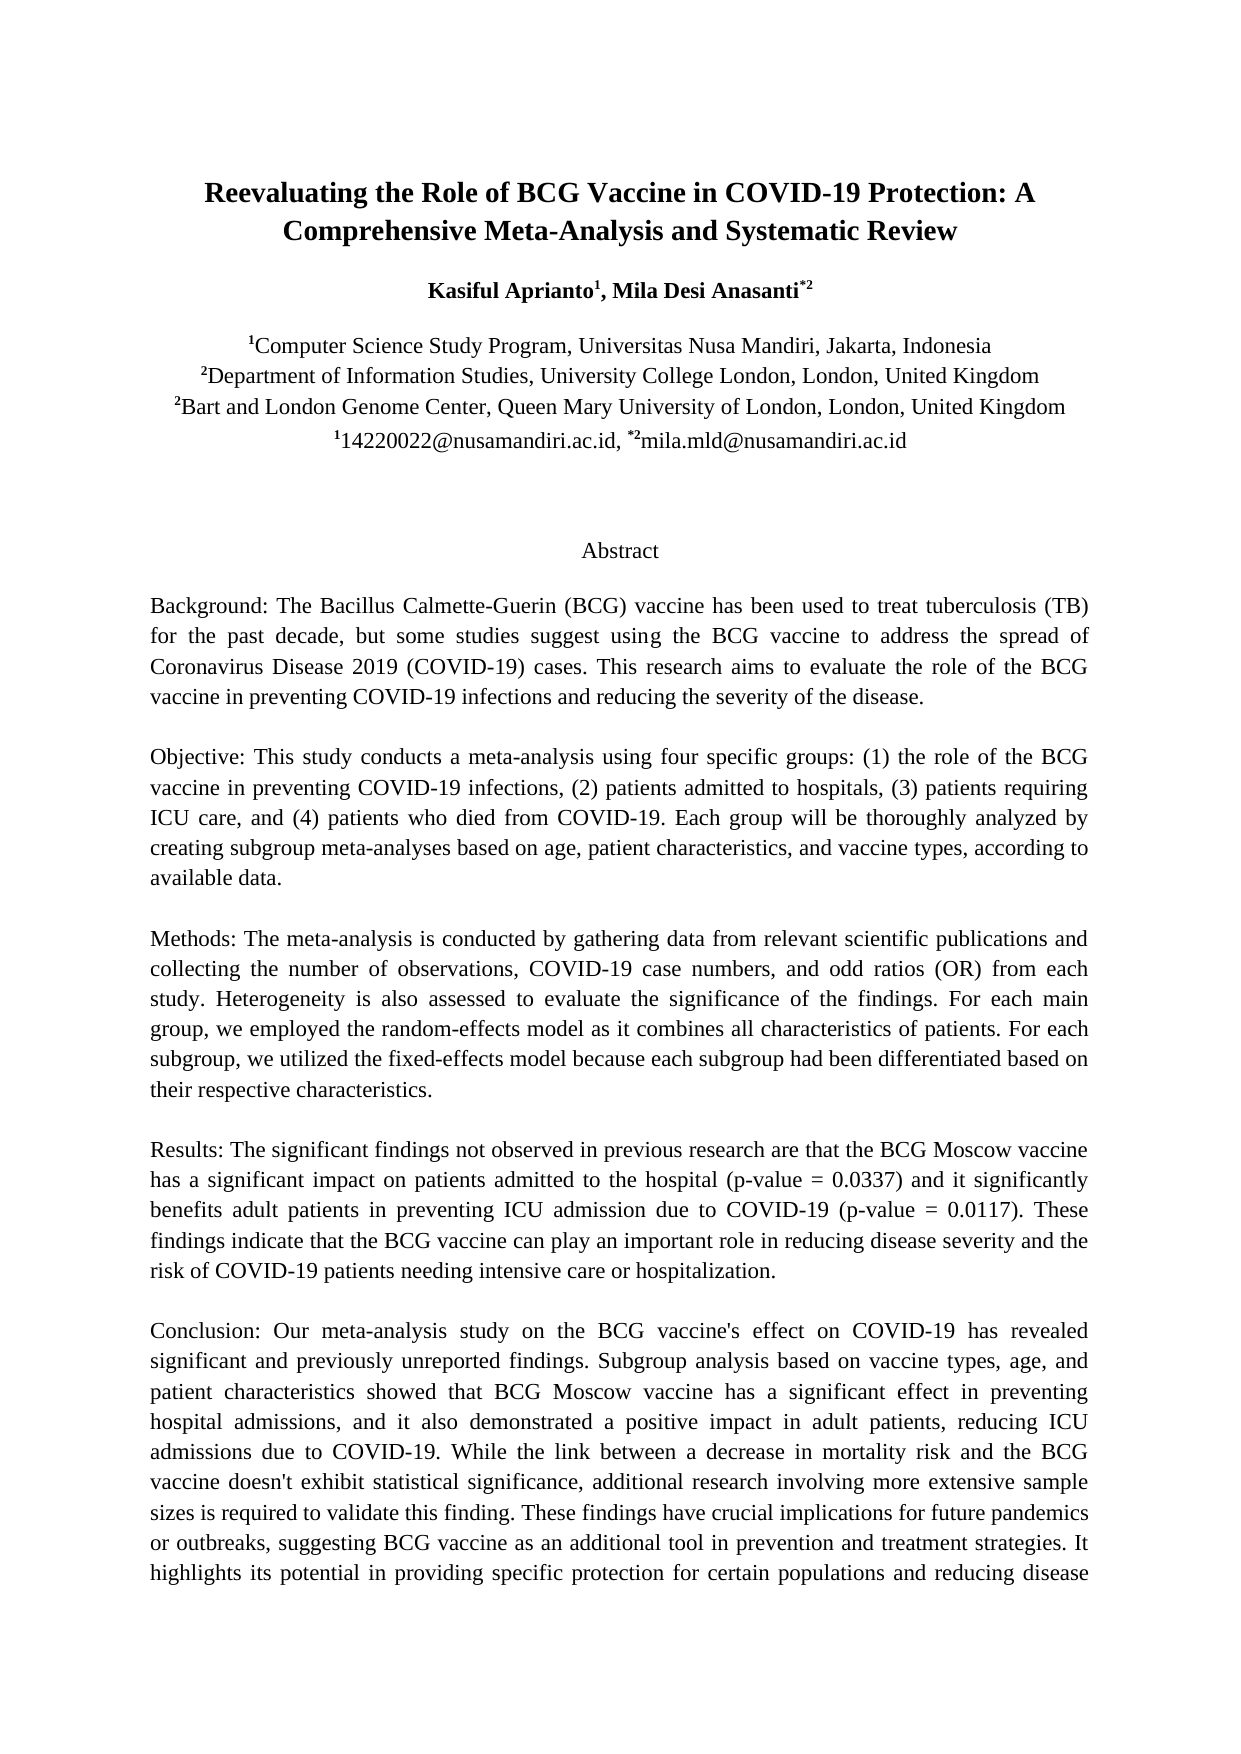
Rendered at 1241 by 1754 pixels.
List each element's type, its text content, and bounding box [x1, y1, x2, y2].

text Reevaluating the Role of BCG Vaccine in COVID-19 Protection: A Comprehensive Meta-Analysis and Systematic Review [150, 175, 1090, 247]
text 114220022@nusamandiri.ac.id, *2mila.mld@nusamandiri.ac.id [150, 427, 1090, 453]
text Objective: This study conducts a meta-analysis using four specific groups: (1) the role of the BCG vaccine in preventing COVID-19 infections, (2) patients admitted to hospitals, (3) patients requiring ICU care, and (4) patients who died from COVID-19. Each group will be thoroughly analyzed by creating subgroup meta-analyses based on age, patient characteristics, and vaccine types, according to available data. [150, 743, 1090, 891]
text Kasiful Aprianto1, Mila Desi Anasanti*2 [150, 277, 1090, 303]
text 1Computer Science Study Program, Universitas Nusa Mandiri, Jakarta, Indonesia [150, 332, 1090, 359]
text Background: The Bacillus Calmette-Guerin (BCG) vaccine has been used to treat tuberculosis (TB) for the past decade, but some studies suggest using the BCG vaccine to address the spread of Coronavirus Disease 2019 (COVID-19) cases. This research aims to evaluate the role of the BCG vaccine in preventing COVID-19 infections and reducing the severity of the disease. [150, 592, 1090, 709]
text Abstract [150, 537, 1090, 563]
text Methods: The meta-analysis is conducted by gathering data from relevant scientific publications and collecting the number of observations, COVID-19 case numbers, and odd ratios (OR) from each study. Heterogeneity is also assessed to evaluate the significance of the findings. For each main group, we employed the random-effects model as it combines all characteristics of patients. For each subgroup, we utilized the fixed-effects model because each subgroup had been differentiated based on their respective characteristics. [150, 925, 1090, 1102]
text 2Department of Information Studies, University College London, London, United Kingdom [150, 362, 1090, 389]
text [150, 1317, 1090, 1585]
text Results: The significant findings not observed in previous research are that the BCG Moscow vaccine has a significant impact on patients admitted to the hospital (p-value = 0.0337) and it significantly benefits adult patients in preventing ICU admission due to COVID-19 (p-value = 0.0117). These findings indicate that the BCG vaccine can play an important role in reducing disease severity and the risk of COVID-19 patients needing intensive care or hospitalization. [150, 1136, 1090, 1283]
text 2Bart and London Genome Center, Queen Mary University of London, London, United Kingdom [150, 393, 1090, 419]
